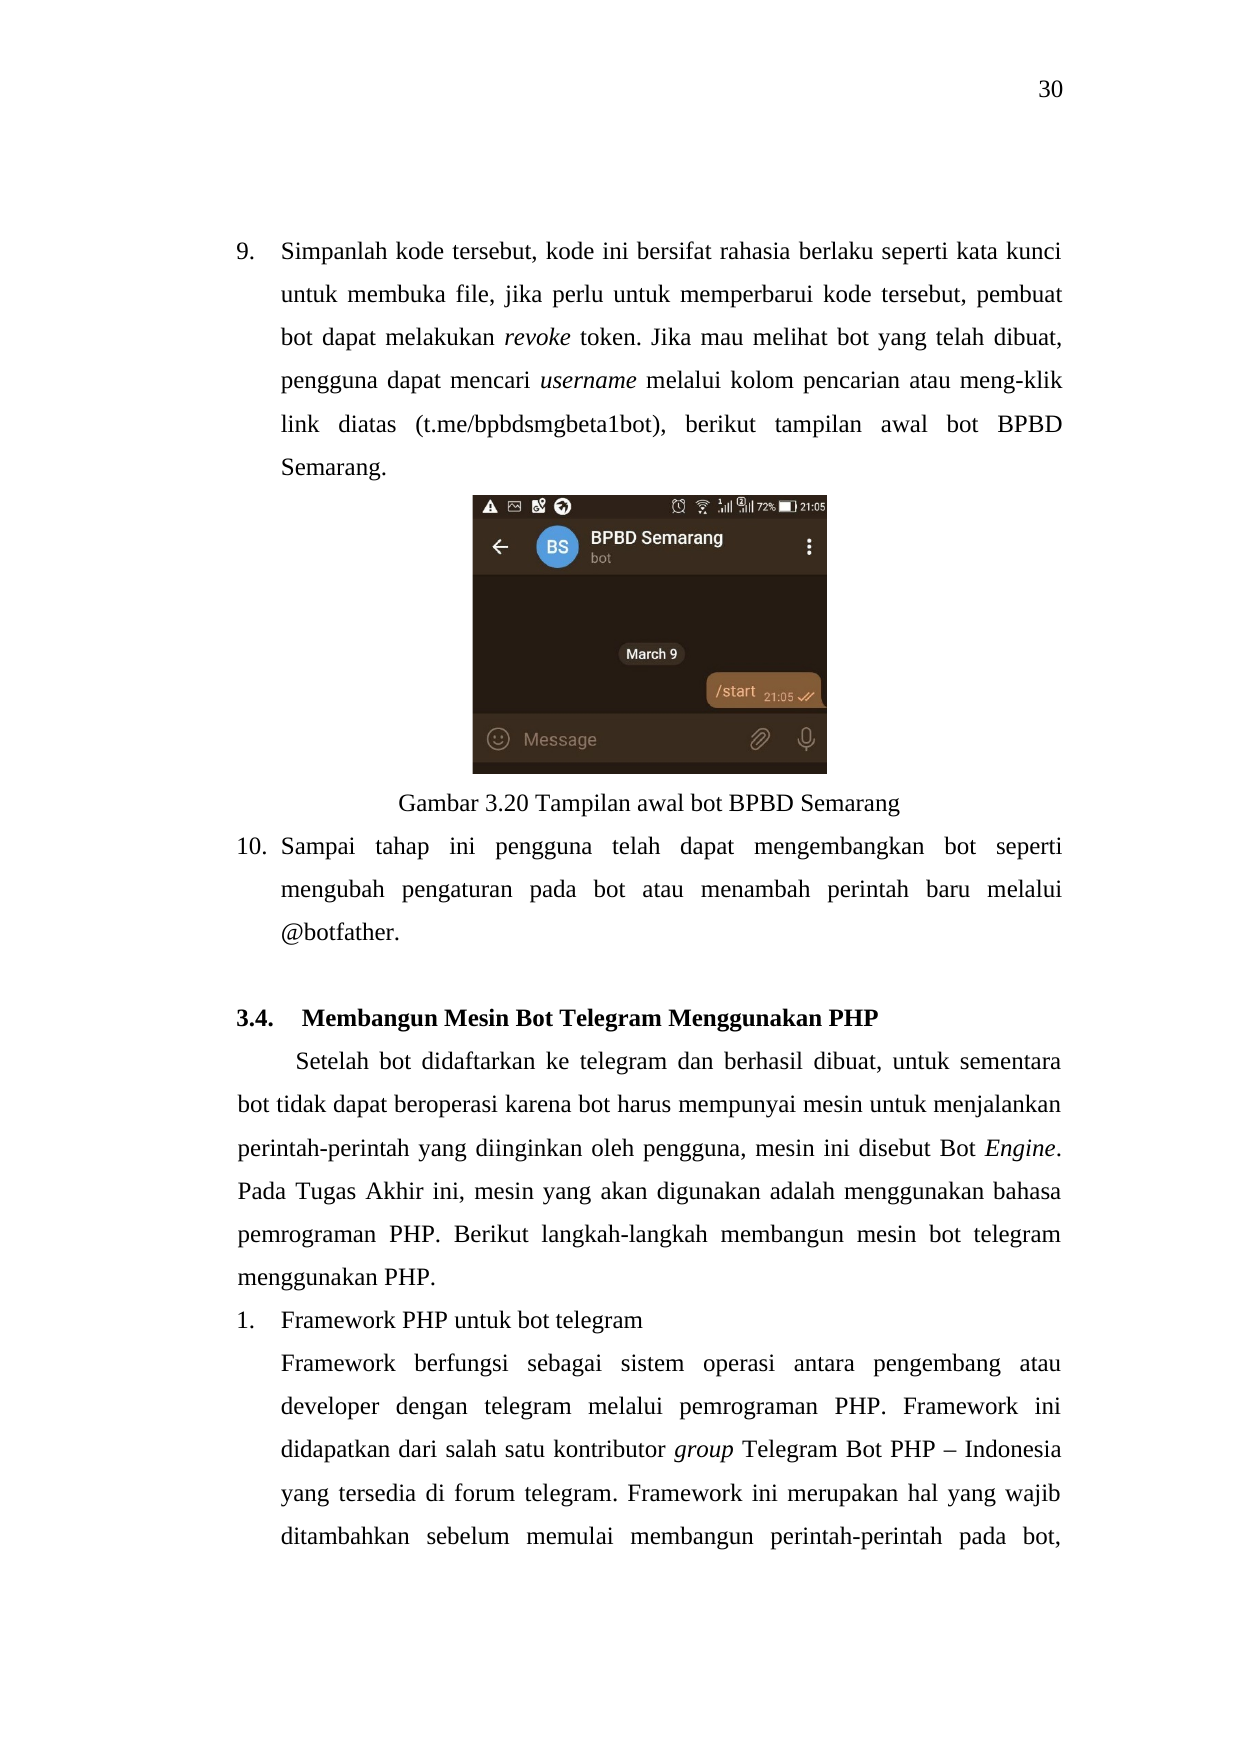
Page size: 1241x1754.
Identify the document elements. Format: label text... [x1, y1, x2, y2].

picture [472, 495, 827, 774]
list Sampai tahap ini pengguna telah dapat mengembangkan bot seperti mengubah pengaturan pada bot atau menambah perintah baru melalui @botfather. [236, 831, 1063, 946]
subtitle Membangun Mesin Bot Telegram Menggunakan PHP [236, 1003, 1062, 1032]
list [281, 1348, 1062, 1549]
list Framework PHP untuk bot telegram [236, 1305, 1062, 1334]
list Simpanlah kode tersebut, kode ini bersifat rahasia berlaku seperti kata kunci untuk membuka file, jika perlu untuk memperbarui kode tersebut, pembuat bot dapat melakukan revoke token. Jika mau melihat bot yang telah dibuat, pengguna dapat mencari username melalui kolom pencarian atau meng-klik link diatas (t.me/bpbdsmgbeta1bot), berikut tampilan awal bot BPBD Semarang. [236, 236, 1063, 481]
text Setelah bot didaftarkan ke telegram dan berhasil dibuat, untuk sementara bot tidak dapat beroperasi karena bot harus mempunyai mesin untuk menjalankan perintah-perintah yang diinginkan oleh pengguna, mesin ini disebut Bot Engine. Pada Tugas Akhir ini, mesin yang akan digunakan adalah menggunakan bahasa pemrograman PHP. Berikut langkah-langkah membangun mesin bot telegram menggunakan PHP. [237, 1046, 1062, 1291]
